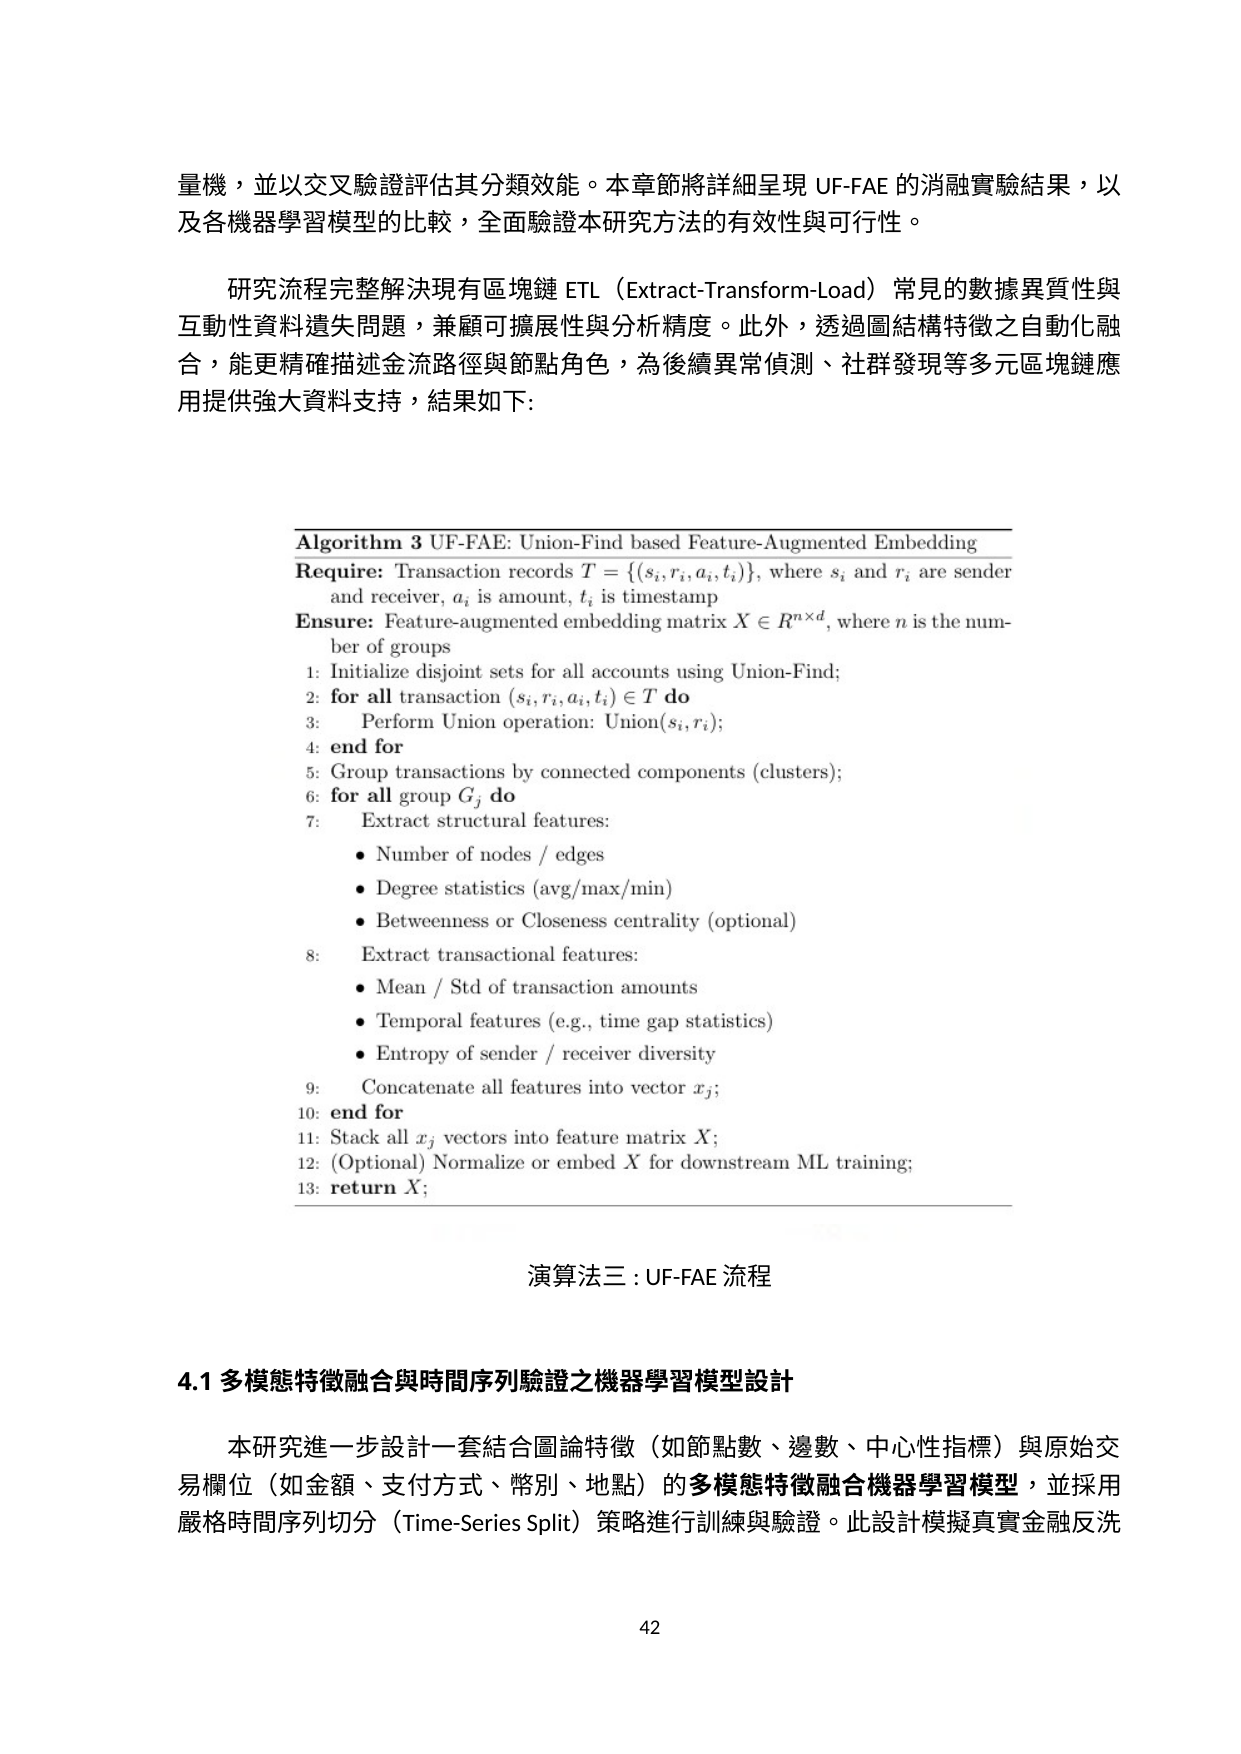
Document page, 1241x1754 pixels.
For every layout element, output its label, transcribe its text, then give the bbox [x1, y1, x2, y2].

text 演算法三 : UF-FAE流程 [177, 1256, 1122, 1294]
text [177, 1427, 1122, 1539]
text 研究流程完整解決現有區塊鏈ETL（Extract-Transform-Load）常見的數據異質性與互動性資料遺失問題，兼顧可擴展性與分析精度。此外，透過圖結構特徵之自動化融合，能更精確描述金流路徑與節點角色，為後續異常偵測、社群發現等多元區塊鏈應用提供強大資料支持，結果如下: [177, 269, 1122, 419]
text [177, 164, 1122, 239]
picture [217, 481, 1083, 1256]
subtitle 4.1 多模態特徵融合與時間序列驗證之機器學習模型設計 [177, 1360, 1122, 1398]
